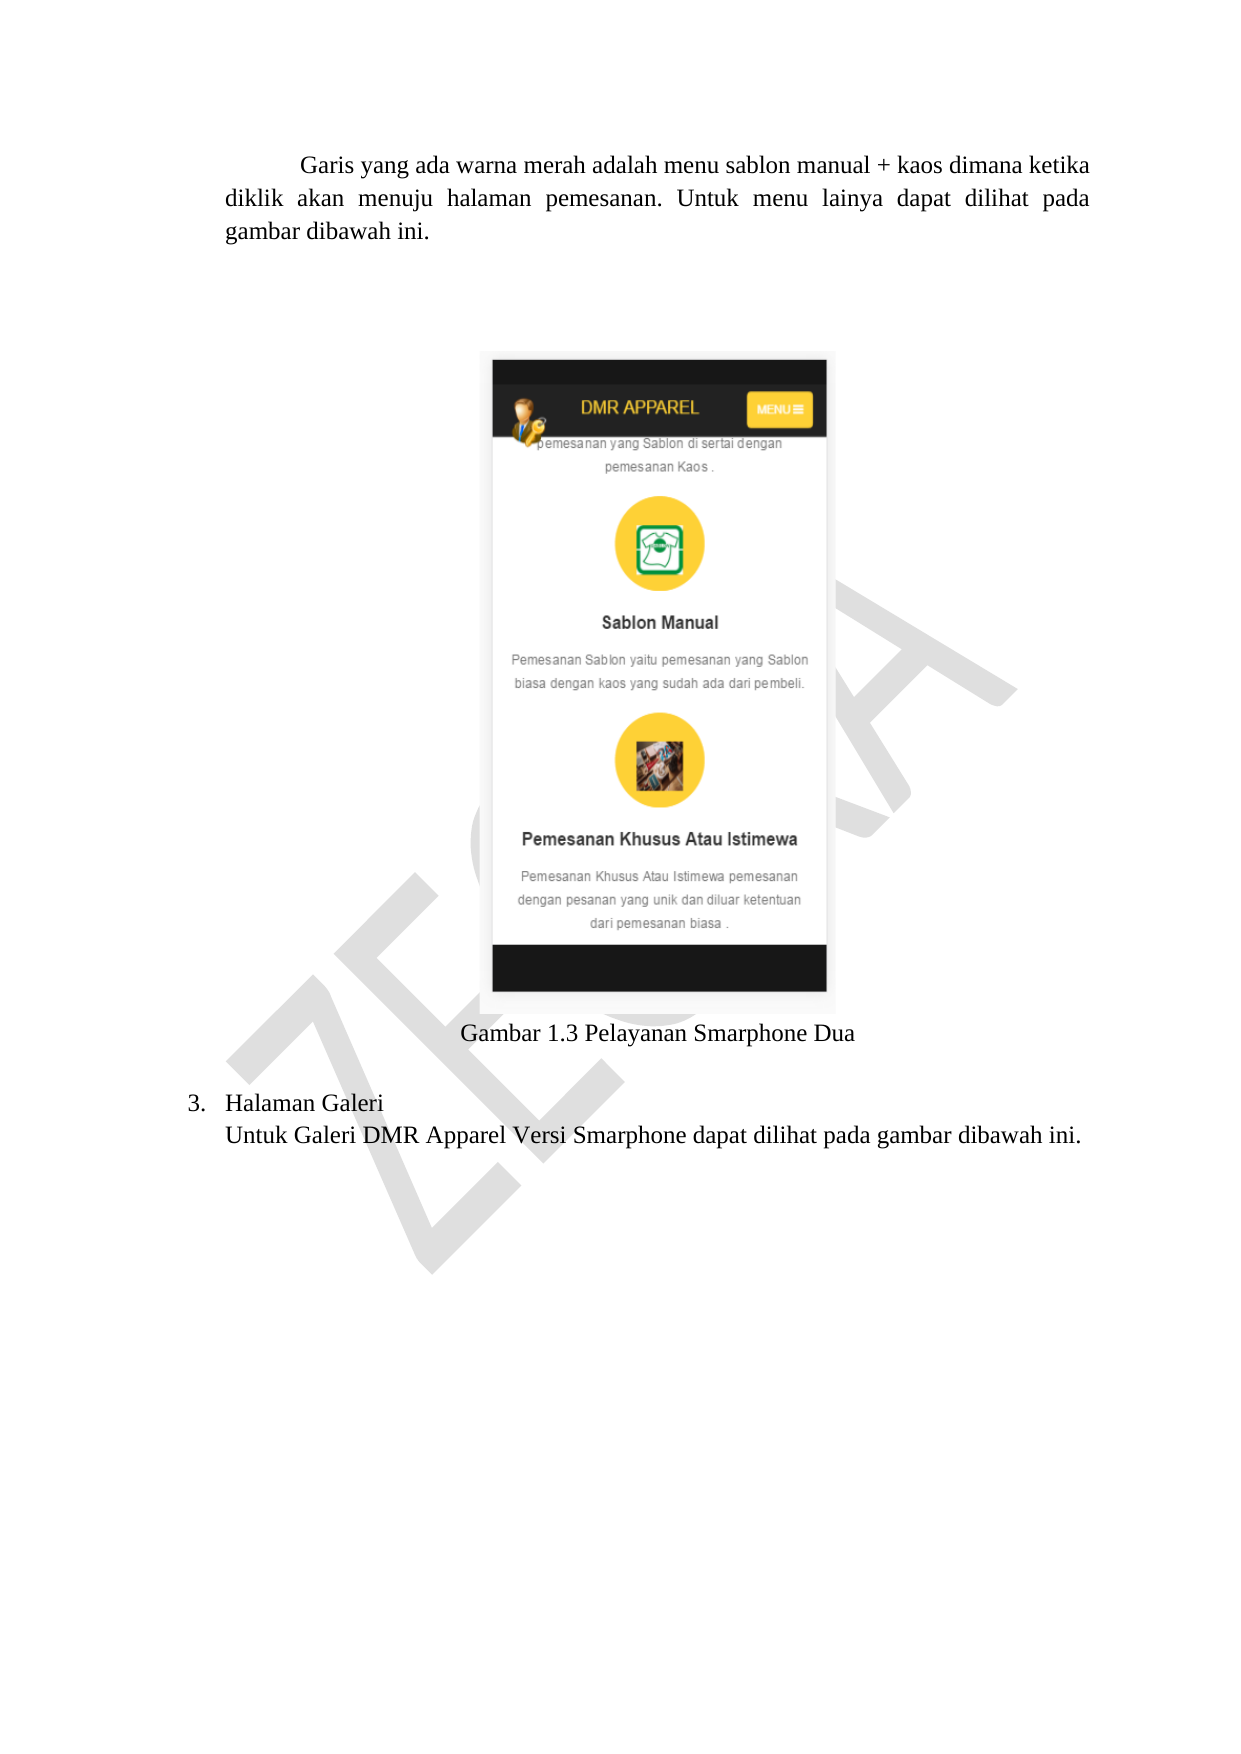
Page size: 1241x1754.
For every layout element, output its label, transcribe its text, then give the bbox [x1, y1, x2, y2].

list Halaman Galeri [187, 1088, 1090, 1116]
list Garis yang ada warna merah adalah menu sablon manual + kaos dimana ketika diklik akan menuju halaman pemesanan. Untuk menu lainya dapat dilihat pada gambar dibawah ini. [225, 150, 1090, 245]
list Untuk Galeri DMR Apparel Versi Smarphone dapat dilihat pada gambar dibawah ini. [225, 1121, 1090, 1149]
picture [479, 351, 836, 1014]
